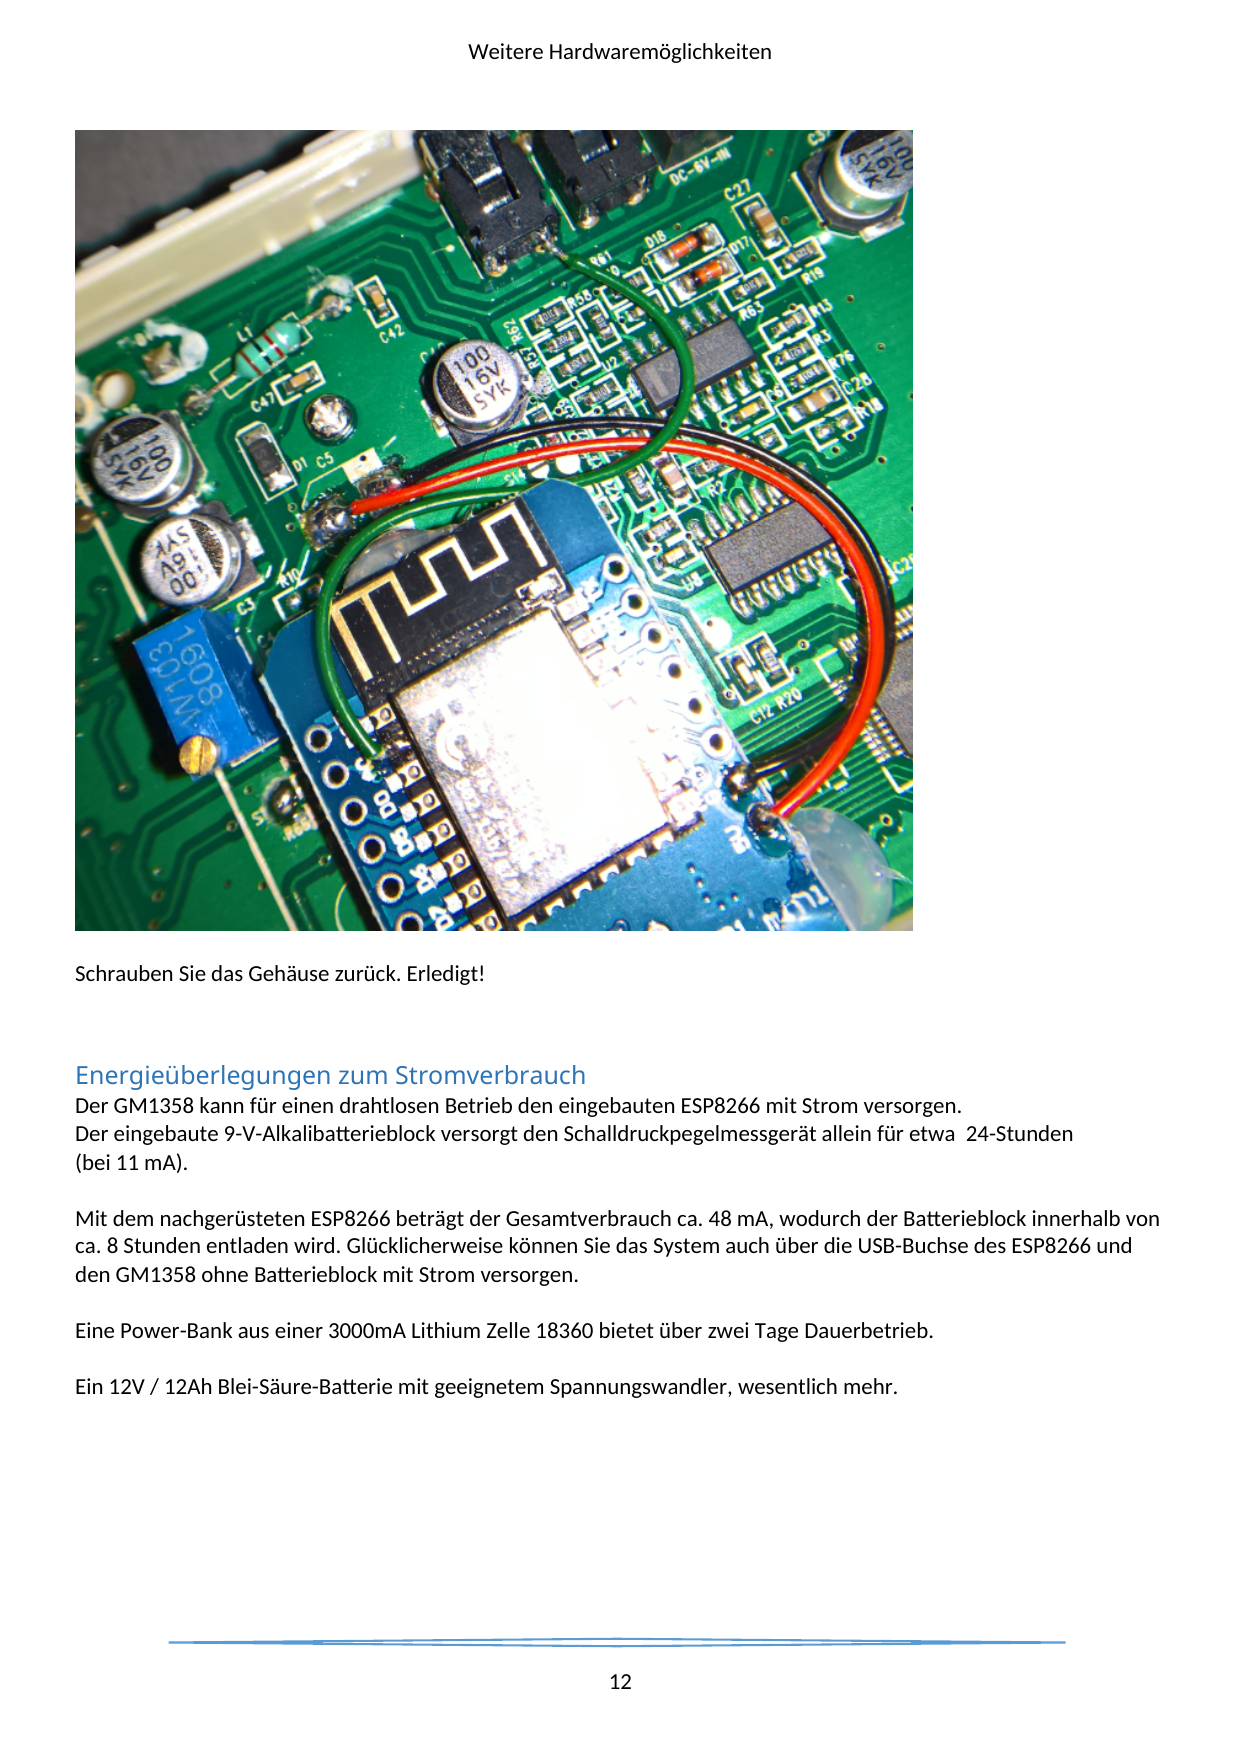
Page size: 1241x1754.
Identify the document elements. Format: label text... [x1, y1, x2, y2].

picture [75, 130, 913, 931]
subtitle Energieüberlegungen zum Stromverbrauch [75, 1057, 1165, 1092]
text Schrauben Sie das Gehäuse zurück. Erledigt! [75, 959, 1165, 987]
text Der GM1358 kann für einen drahtlosen Betrieb den eingebauten ESP8266 mit Strom versorgen. Der eingebaute 9-V-Alkalibatterieblock versorgt den Schalldruckpegelmessgerät allein für etwa 24-Stunden (bei 11 mA). Mit dem nachgerüsteten ESP8266 beträgt der Gesamtverbrauch ca. 48 mA, wodurch der Batterieblock innerhalb von ca. 8 Stunden entladen wird. Glücklicherweise können Sie das System auch über die USB-Buchse des ESP8266 und den GM1358 ohne Batterieblock mit Strom versorgen. Eine Power-Bank aus einer 3000mA Lithium Zelle 18360 bietet über zwei Tage Dauerbetrieb. Ein 12V / 12Ah Blei-Säure-Batterie mit geeignetem Spannungswandler, wesentlich mehr. [75, 1092, 1165, 1400]
